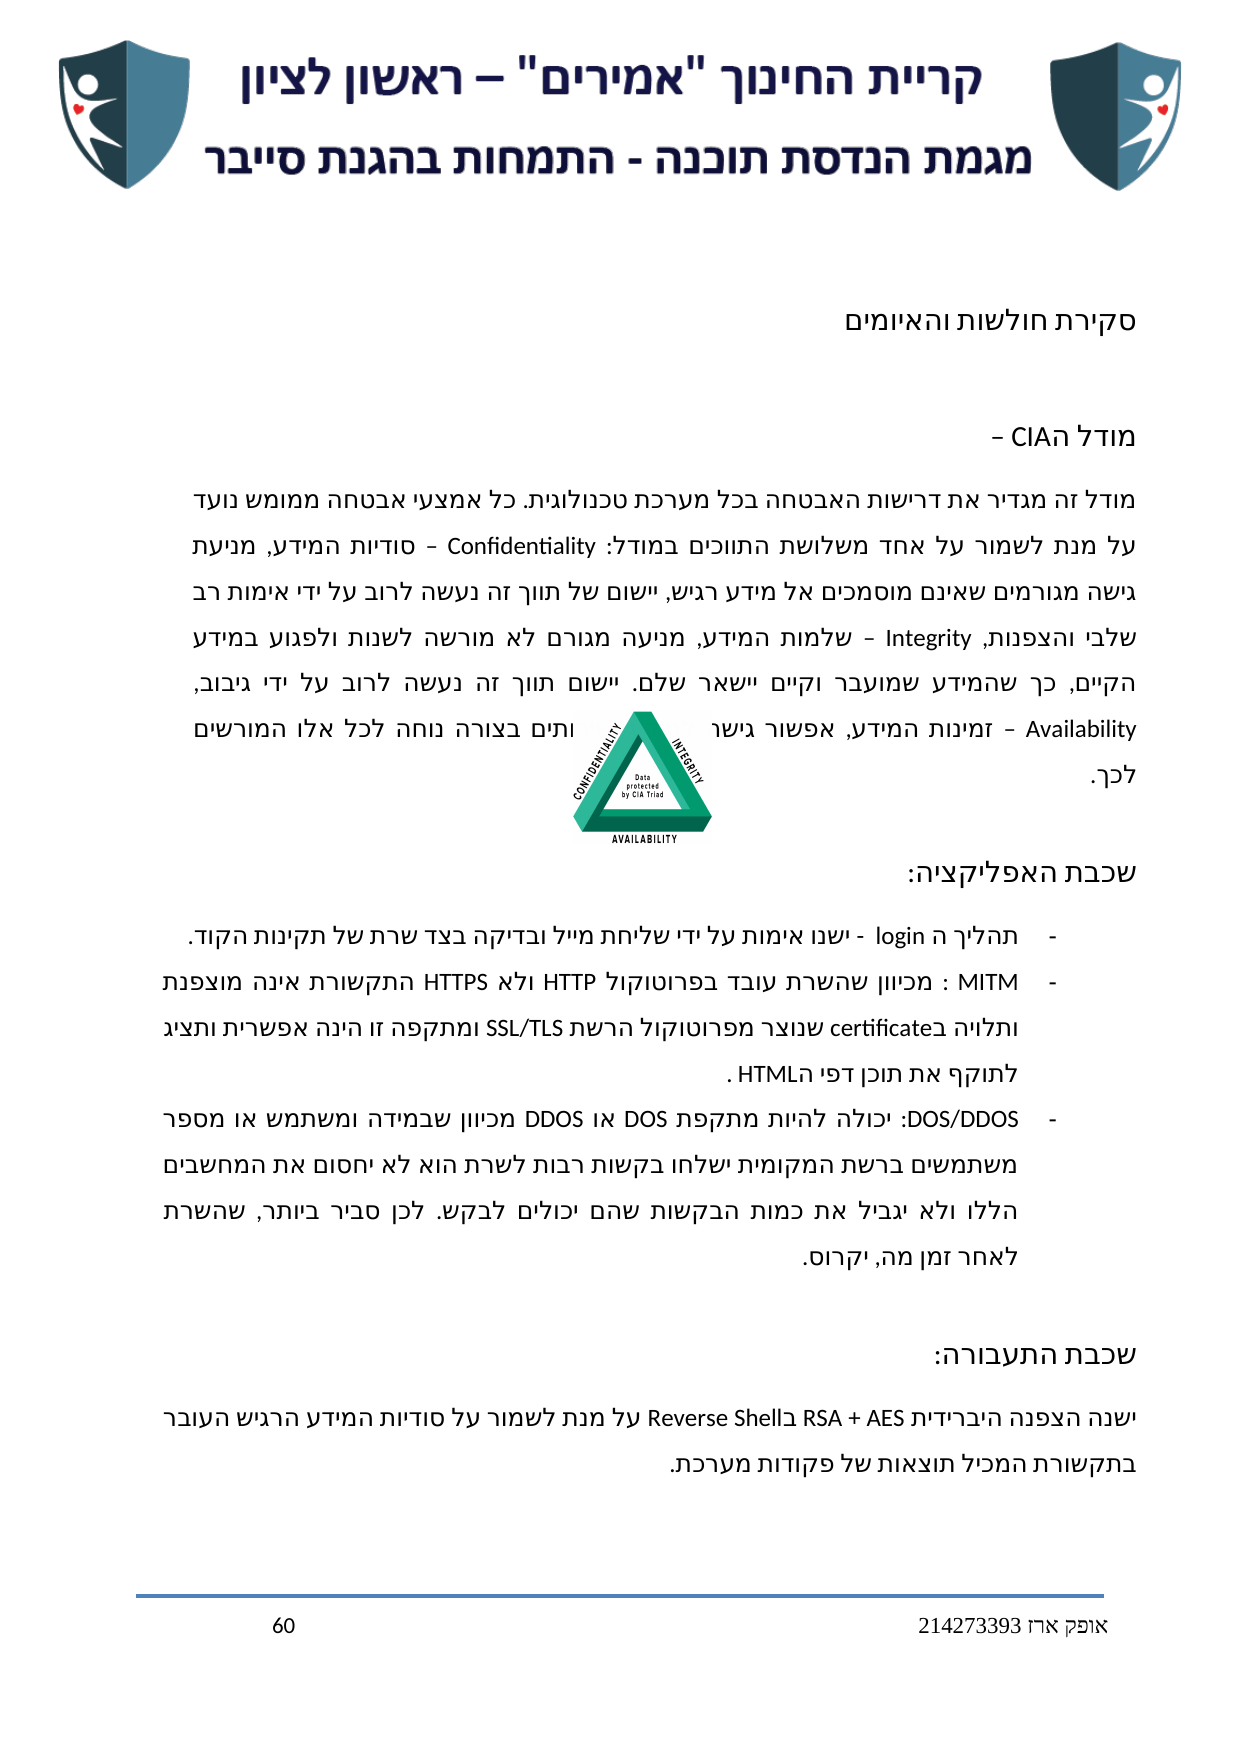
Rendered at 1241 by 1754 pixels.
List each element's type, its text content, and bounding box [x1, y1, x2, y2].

text מודל זה מגדיר את דרישות האבטחה בכל מערכת טכנולוגית. כל אמצעי אבטחה ממומש נועד על מנת לשמור על אחד משלושת התווכים במודל: Confidentiality – סודיות המידע, מניעת גישה מגורמים שאינם מוסמכים אל מידע רגיש, יישום של תווך זה נעשה לרוב על ידי אימות רב שלבי והצפנות, Integrity – שלמות המידע, מניעה מגורם לא מורשה לשנות ולפגוע במידע הקיים, כך שהמידע שמועבר וקיים יישאר שלם. יישום תווך זה נעשה לרוב על ידי גיבוב, Availability – זמינות המידע, אפשור גישה למידע ושירותים בצורה נוחה לכל אלו המורשים לכך. [192, 484, 1137, 789]
list DOS/DDOS: יכולה להיות מתקפת DOS או DDOS מכיוון שבמידה ומשתמש או מספר משתמשים ברשת המקומית ישלחו בקשות רבות לשרת הוא לא יחסום את המחשבים הללו ולא יגביל את כמות הבקשות שהם יכולים לבקש. לכן סביר ביותר, שהשרת לאחר זמן מה, יקרוס. [162, 1103, 1048, 1271]
list MITM : מכיוון שהשרת עובד בפרוטוקול HTTP ולא HTTPS התקשורת אינה מוצפנת ותלויה בcertificate שנוצר מפרוטוקול הרשת SSL/TLS ומתקפה זו הינה אפשרית ותציג לתוקף את תוכן דפי הHTML . [162, 966, 1048, 1088]
picture [572, 711, 712, 845]
list תהליך ה login - ישנו אימות על ידי שליחת מייל ובדיקה בצד שרת של תקינות הקוד. [162, 921, 1048, 951]
picture [58, 40, 1182, 192]
subtitle סקירת חולשות והאיומים [162, 302, 1137, 338]
text ישנה הצפנה היברידית RSA + AES בReverse Shell על מנת לשמור על סודיות המידע הרגיש העובר בתקשורת המכיל תוצאות של פקודות מערכת. [162, 1402, 1137, 1478]
subtitle מודל הCIA – [162, 418, 1137, 454]
subtitle שכבת האפליקציה: [162, 854, 1137, 890]
subtitle שכבת התעבורה: [162, 1336, 1137, 1372]
